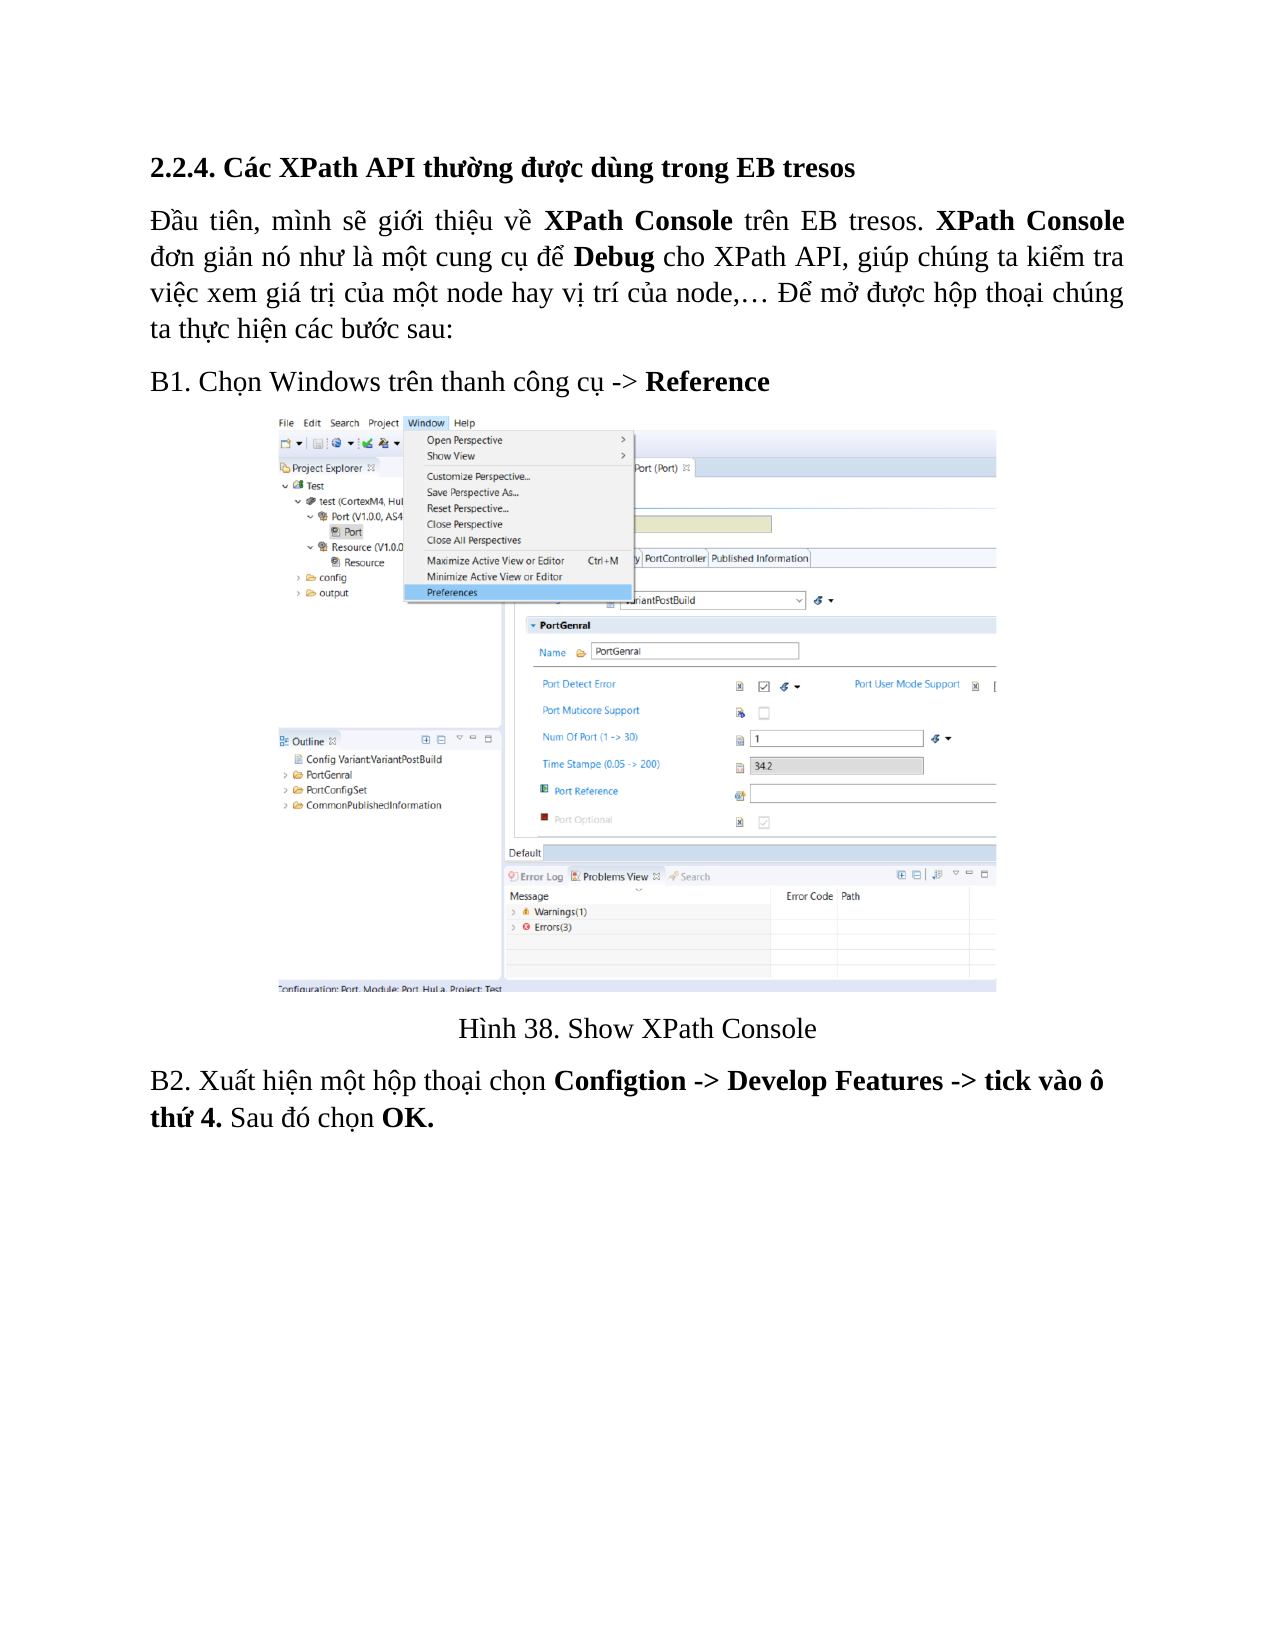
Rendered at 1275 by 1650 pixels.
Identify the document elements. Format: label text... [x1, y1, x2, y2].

text B1. Chọn Windows trên thanh công cụ -> Reference [150, 364, 1125, 398]
text Hình 38. Show XPath Console [150, 1011, 1125, 1044]
text B2. Xuất hiện một hộp thoại chọn Configtion -> Develop Features -> tick vào ô thứ 4. Sau đó chọn OK. [150, 1063, 1125, 1133]
text Đầu tiên, mình sẽ giới thiệu về XPath Console trên EB tresos. XPath Console đơn giản nó như là một cung cụ để Debug cho XPath API, giúp chúng ta kiểm tra việc xem giá trị của một node hay vị trí của node,… Để mở được hộp thoại chúng ta thực hiện các bước sau: [150, 203, 1125, 345]
text 2.2.4. Các XPath API thường được dùng trong EB tresos [150, 150, 1125, 183]
picture [278, 416, 997, 992]
